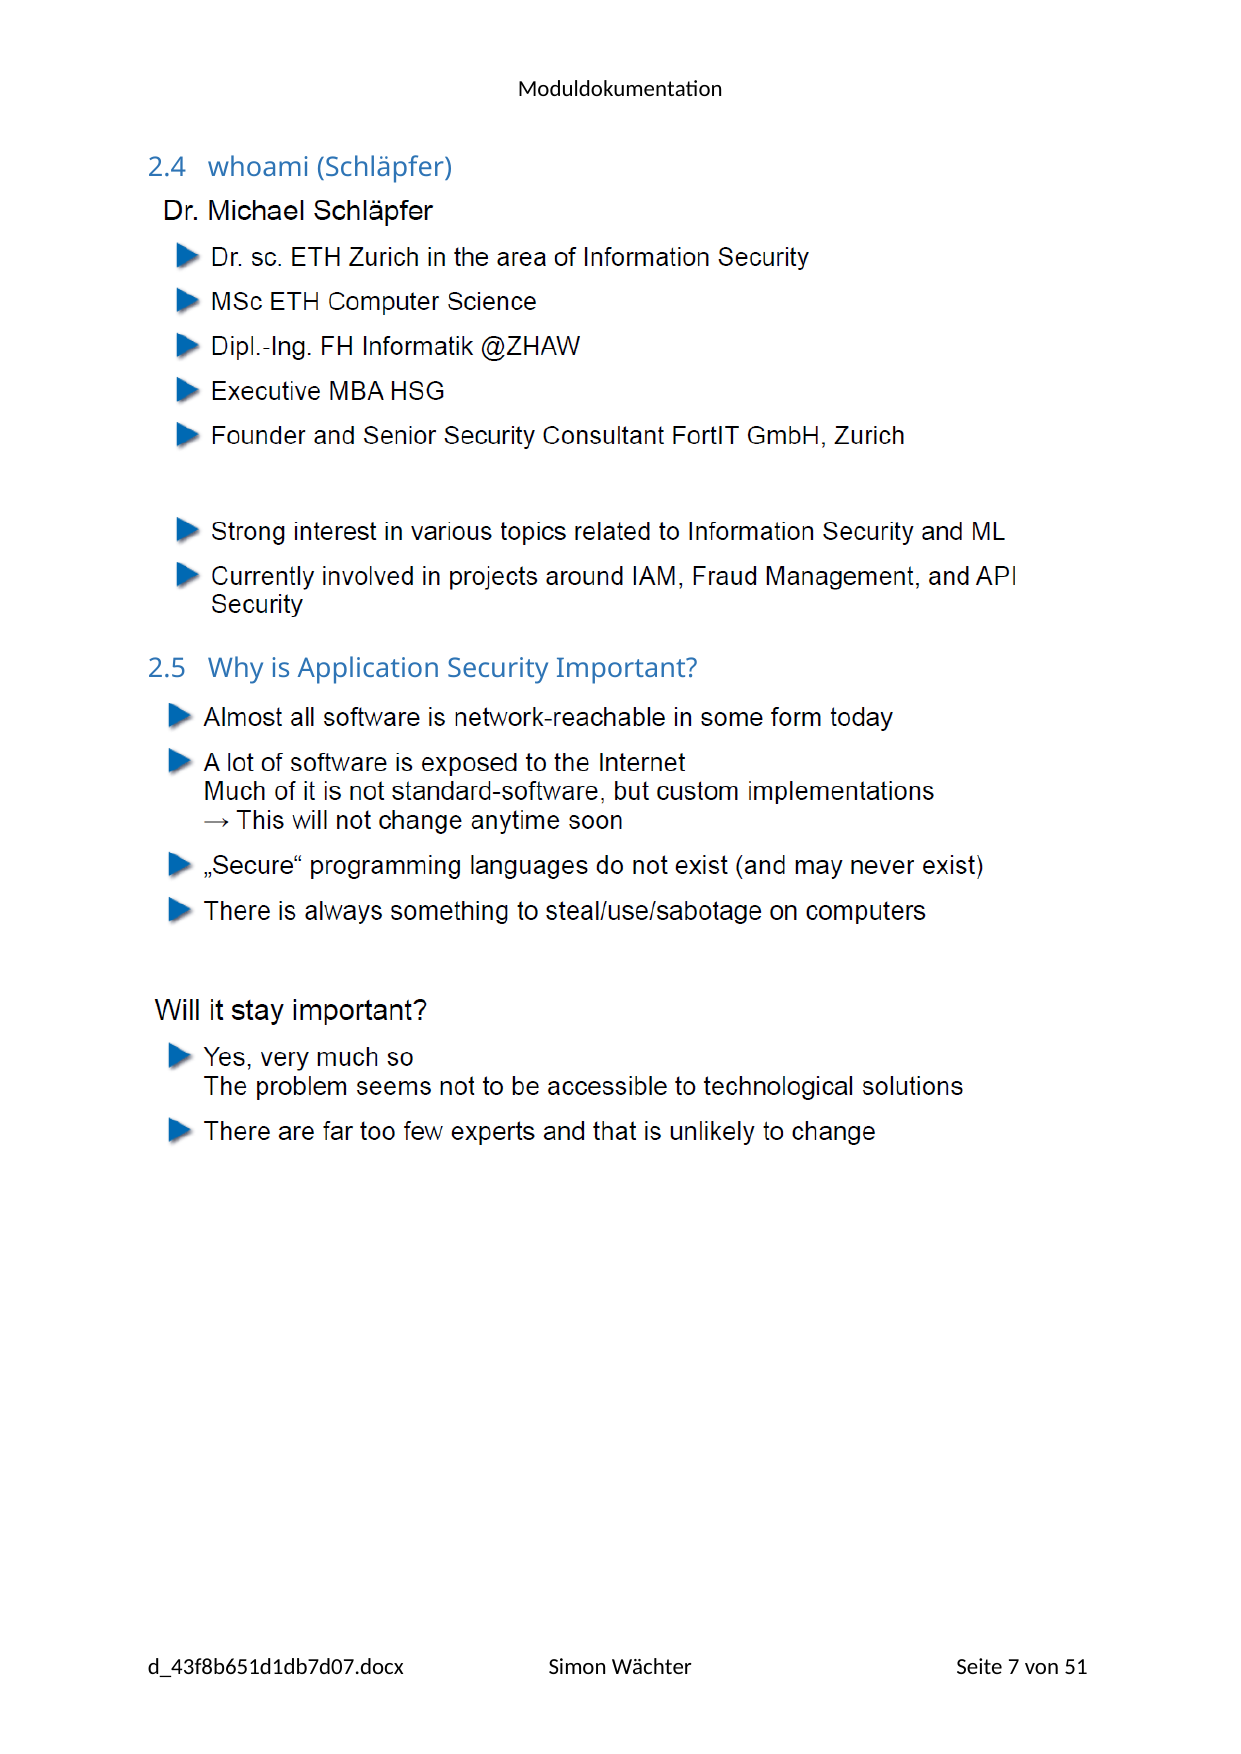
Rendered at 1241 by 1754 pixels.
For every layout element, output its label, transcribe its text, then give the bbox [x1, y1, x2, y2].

subtitle whoami (Schläpfer) [148, 148, 1093, 184]
subtitle Why is Application Security Important? [148, 648, 1093, 685]
picture [147, 187, 1093, 630]
picture [147, 687, 1093, 1170]
